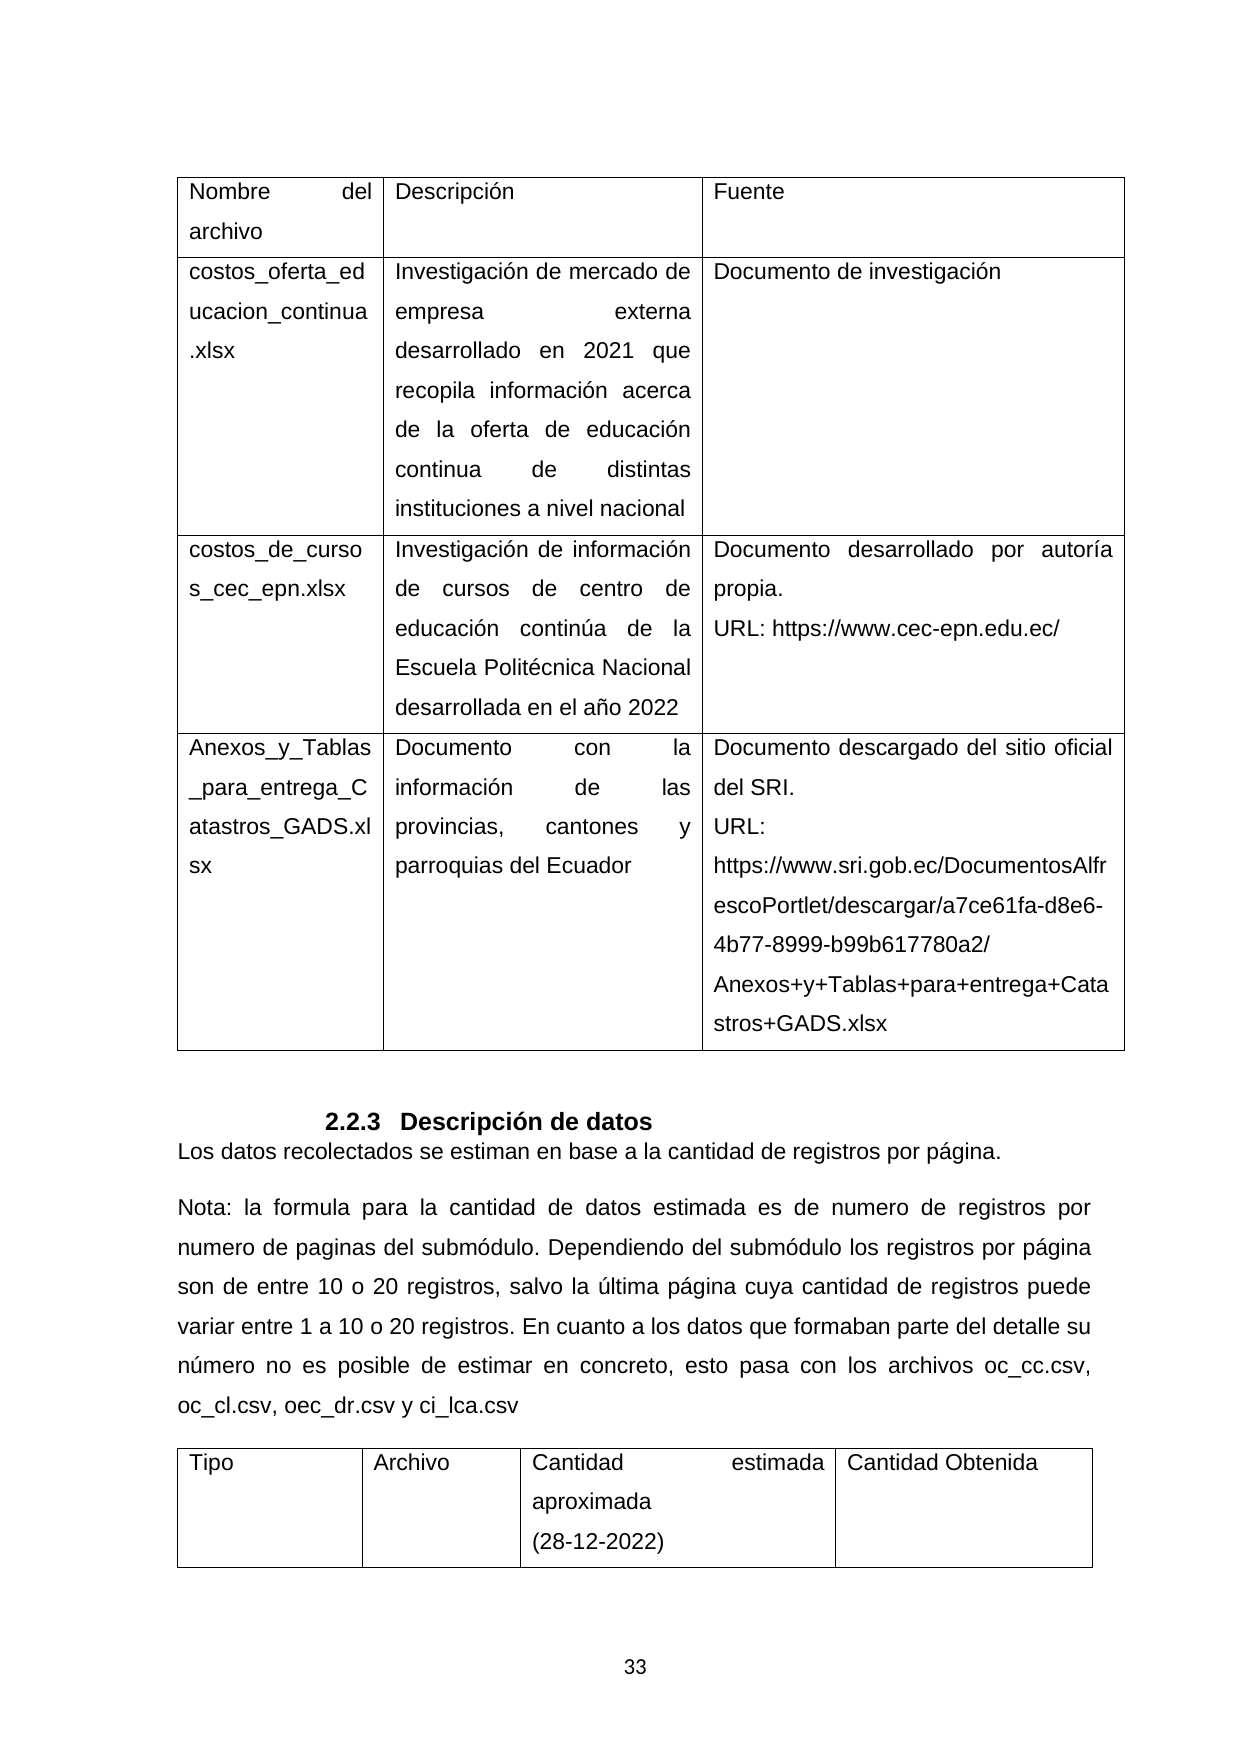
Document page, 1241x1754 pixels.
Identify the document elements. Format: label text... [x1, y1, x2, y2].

table_header Nombre del archivo [178, 178, 383, 257]
table_header Tipo [178, 1449, 362, 1567]
table_cell Investigación de información de cursos de centro de educación continúa de la Escuela Politécnica Nacional desarrollada en el año 2022 [384, 536, 702, 733]
table_cell Anexos_y_Tablas_para_entrega_Catastros_GADS.xlsx [178, 734, 383, 1050]
text Nota: la formula para la cantidad de datos estimada es de numero de registros por numero de paginas del submódulo. Dependiendo del submódulo los registros por página son de entre 10 o 20 registros, salvo la última página cuya cantidad de registros puede variar entre 1 a 10 o 20 registros. En cuanto a los datos que formaban parte del detalle su número no es posible de estimar en concreto, esto pasa con los archivos oc_cc.csv, oc_cl.csv, oec_dr.csv y ci_lca.csv [177, 1194, 1092, 1418]
table_cell Documento descargado del sitio oficial del SRI. URL: https://www.sri.gob.ec/DocumentosAlfrescoPortlet/descargar/a7ce61fa-d8e6-4b77-8999-b99b617780a2/Anexos+y+Tablas+para+entrega+Catastros+GADS.xlsx [703, 734, 1124, 1050]
table_cell Documento de investigación [703, 258, 1124, 534]
table_header Cantidad estimada aproximada (28-12-2022) [521, 1449, 835, 1567]
table_header Archivo [363, 1449, 520, 1567]
table_cell Documento desarrollado por autoría propia. URL: https://www.cec-epn.edu.ec/ [703, 536, 1124, 733]
table_header Fuente [703, 178, 1124, 257]
table_cell Documento con la información de las provincias, cantones y parroquias del Ecuador [384, 734, 702, 1050]
text Descripción de datos [325, 1107, 1092, 1136]
table_cell costos_oferta_educacion_continua.xlsx [178, 258, 383, 534]
table_cell Investigación de mercado de empresa externa desarrollado en 2021 que recopila información acerca de la oferta de educación continua de distintas instituciones a nivel nacional [384, 258, 702, 534]
table_cell costos_de_cursos_cec_epn.xlsx [178, 536, 383, 733]
table_header Descripción [384, 178, 702, 257]
text Los datos recolectados se estiman en base a la cantidad de registros por página. [177, 1138, 1092, 1164]
table_header Cantidad Obtenida [836, 1449, 1092, 1567]
